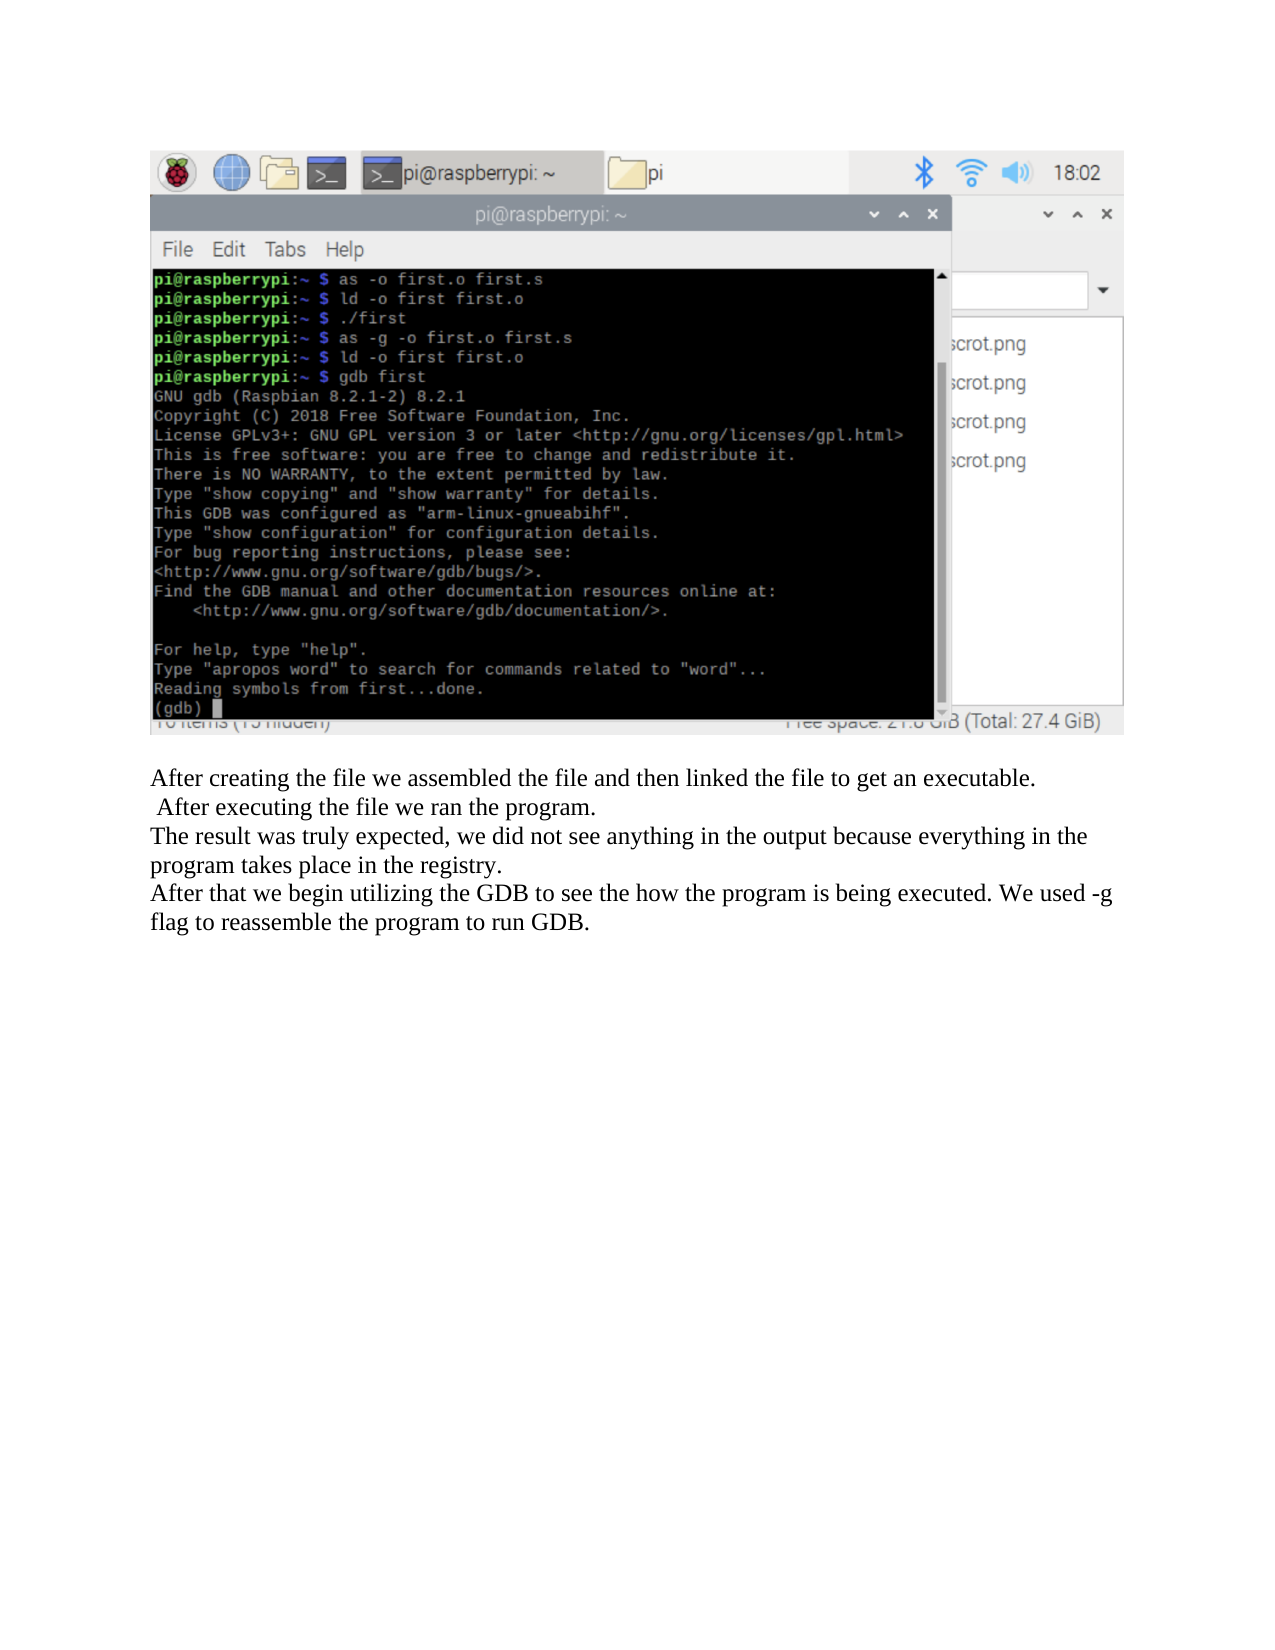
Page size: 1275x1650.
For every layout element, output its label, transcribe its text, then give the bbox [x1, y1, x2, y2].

picture [150, 150, 1125, 735]
text After that we begin utilizing the GDB to see the how the program is being executed. We used -g flag to reassemble the program to run GDB. [150, 878, 1125, 936]
text After creating the file we assembled the file and then linked the file to get an executable. [150, 763, 1125, 792]
text After executing the file we ran the program. [150, 792, 1125, 821]
text The result was truly expected, we did not see anything in the output because everything in the program takes place in the registry. [150, 821, 1125, 878]
